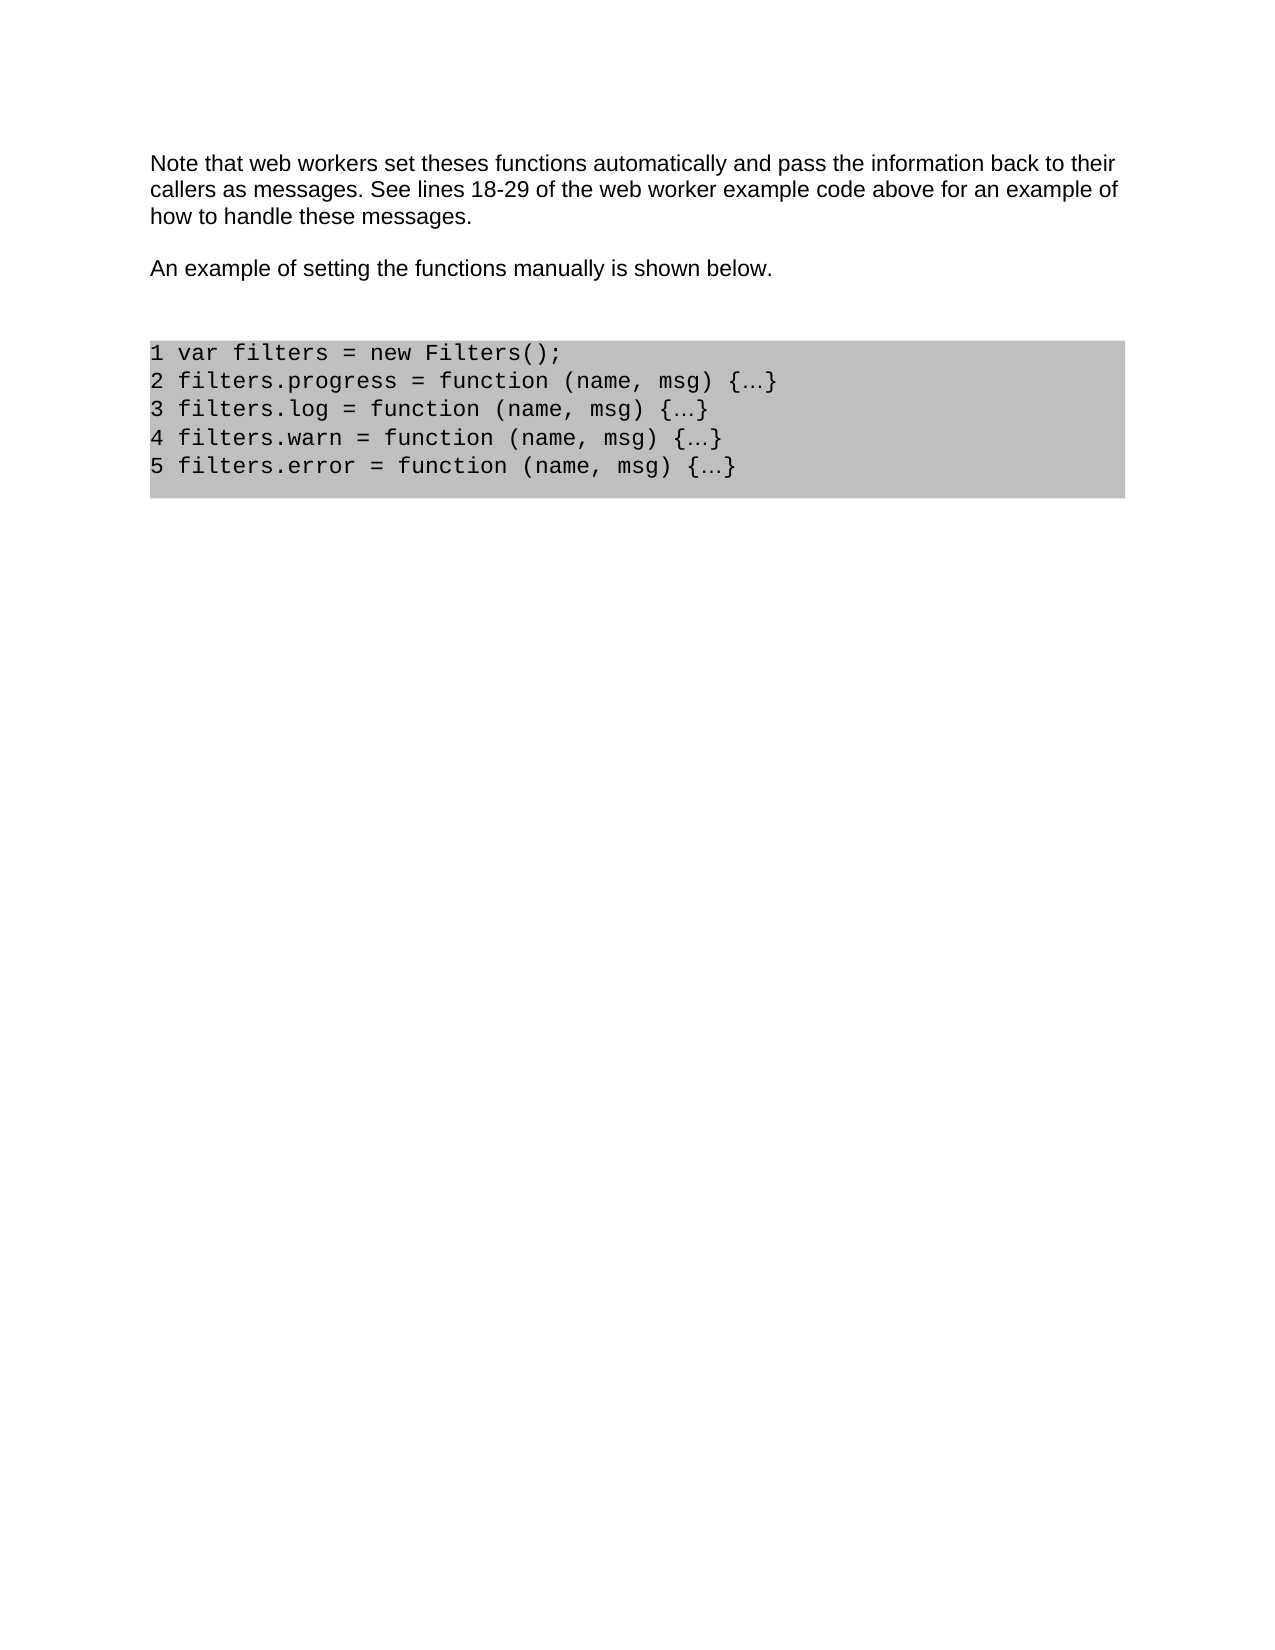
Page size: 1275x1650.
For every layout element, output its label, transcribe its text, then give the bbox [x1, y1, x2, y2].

text Note that web workers set theses functions automatically and pass the information back to their callers as messages. See lines 18-29 of the web worker example code above for an example of how to handle these messages. [150, 150, 1125, 229]
text An example of setting the functions manually is shown below. [150, 255, 1125, 282]
